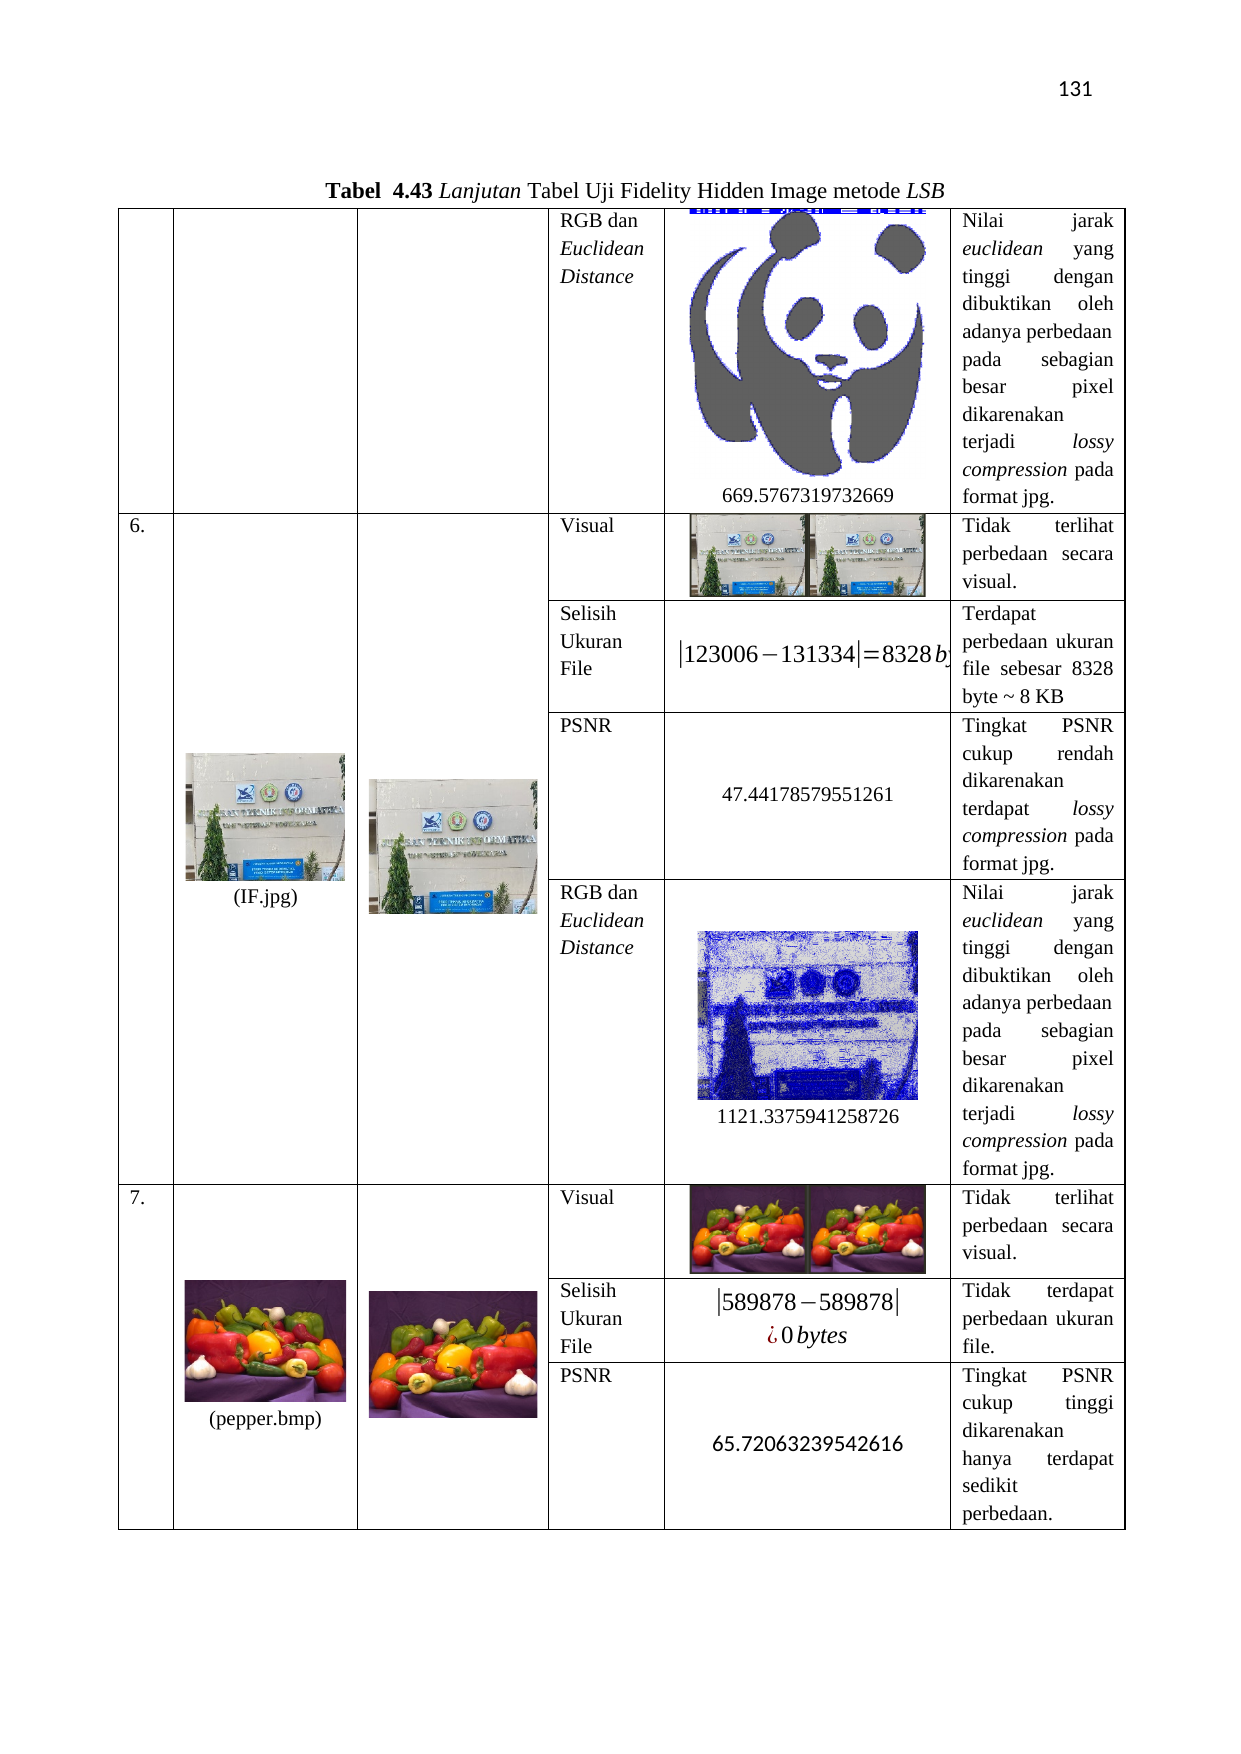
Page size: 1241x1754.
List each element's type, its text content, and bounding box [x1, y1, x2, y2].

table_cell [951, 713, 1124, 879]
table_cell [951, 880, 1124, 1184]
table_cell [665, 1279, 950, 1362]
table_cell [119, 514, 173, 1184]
picture [689, 1185, 926, 1274]
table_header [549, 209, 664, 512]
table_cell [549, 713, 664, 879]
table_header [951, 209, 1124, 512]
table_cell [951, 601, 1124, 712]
picture [368, 779, 538, 914]
picture [697, 931, 918, 1100]
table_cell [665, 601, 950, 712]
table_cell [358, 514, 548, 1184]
picture [185, 753, 345, 881]
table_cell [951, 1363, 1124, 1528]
picture [689, 513, 926, 597]
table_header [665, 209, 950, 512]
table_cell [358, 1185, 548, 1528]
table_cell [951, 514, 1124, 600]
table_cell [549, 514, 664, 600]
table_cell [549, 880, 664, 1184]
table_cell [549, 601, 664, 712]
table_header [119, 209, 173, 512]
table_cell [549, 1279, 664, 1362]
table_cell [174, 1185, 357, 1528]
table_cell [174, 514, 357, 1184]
picture [689, 209, 926, 479]
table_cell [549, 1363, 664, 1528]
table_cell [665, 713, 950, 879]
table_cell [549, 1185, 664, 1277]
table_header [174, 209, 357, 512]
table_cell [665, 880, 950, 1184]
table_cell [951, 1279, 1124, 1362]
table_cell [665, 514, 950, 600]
picture [368, 1291, 538, 1418]
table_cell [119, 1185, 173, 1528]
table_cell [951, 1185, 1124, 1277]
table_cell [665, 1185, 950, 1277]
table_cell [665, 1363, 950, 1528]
picture [184, 1280, 347, 1402]
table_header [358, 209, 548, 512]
